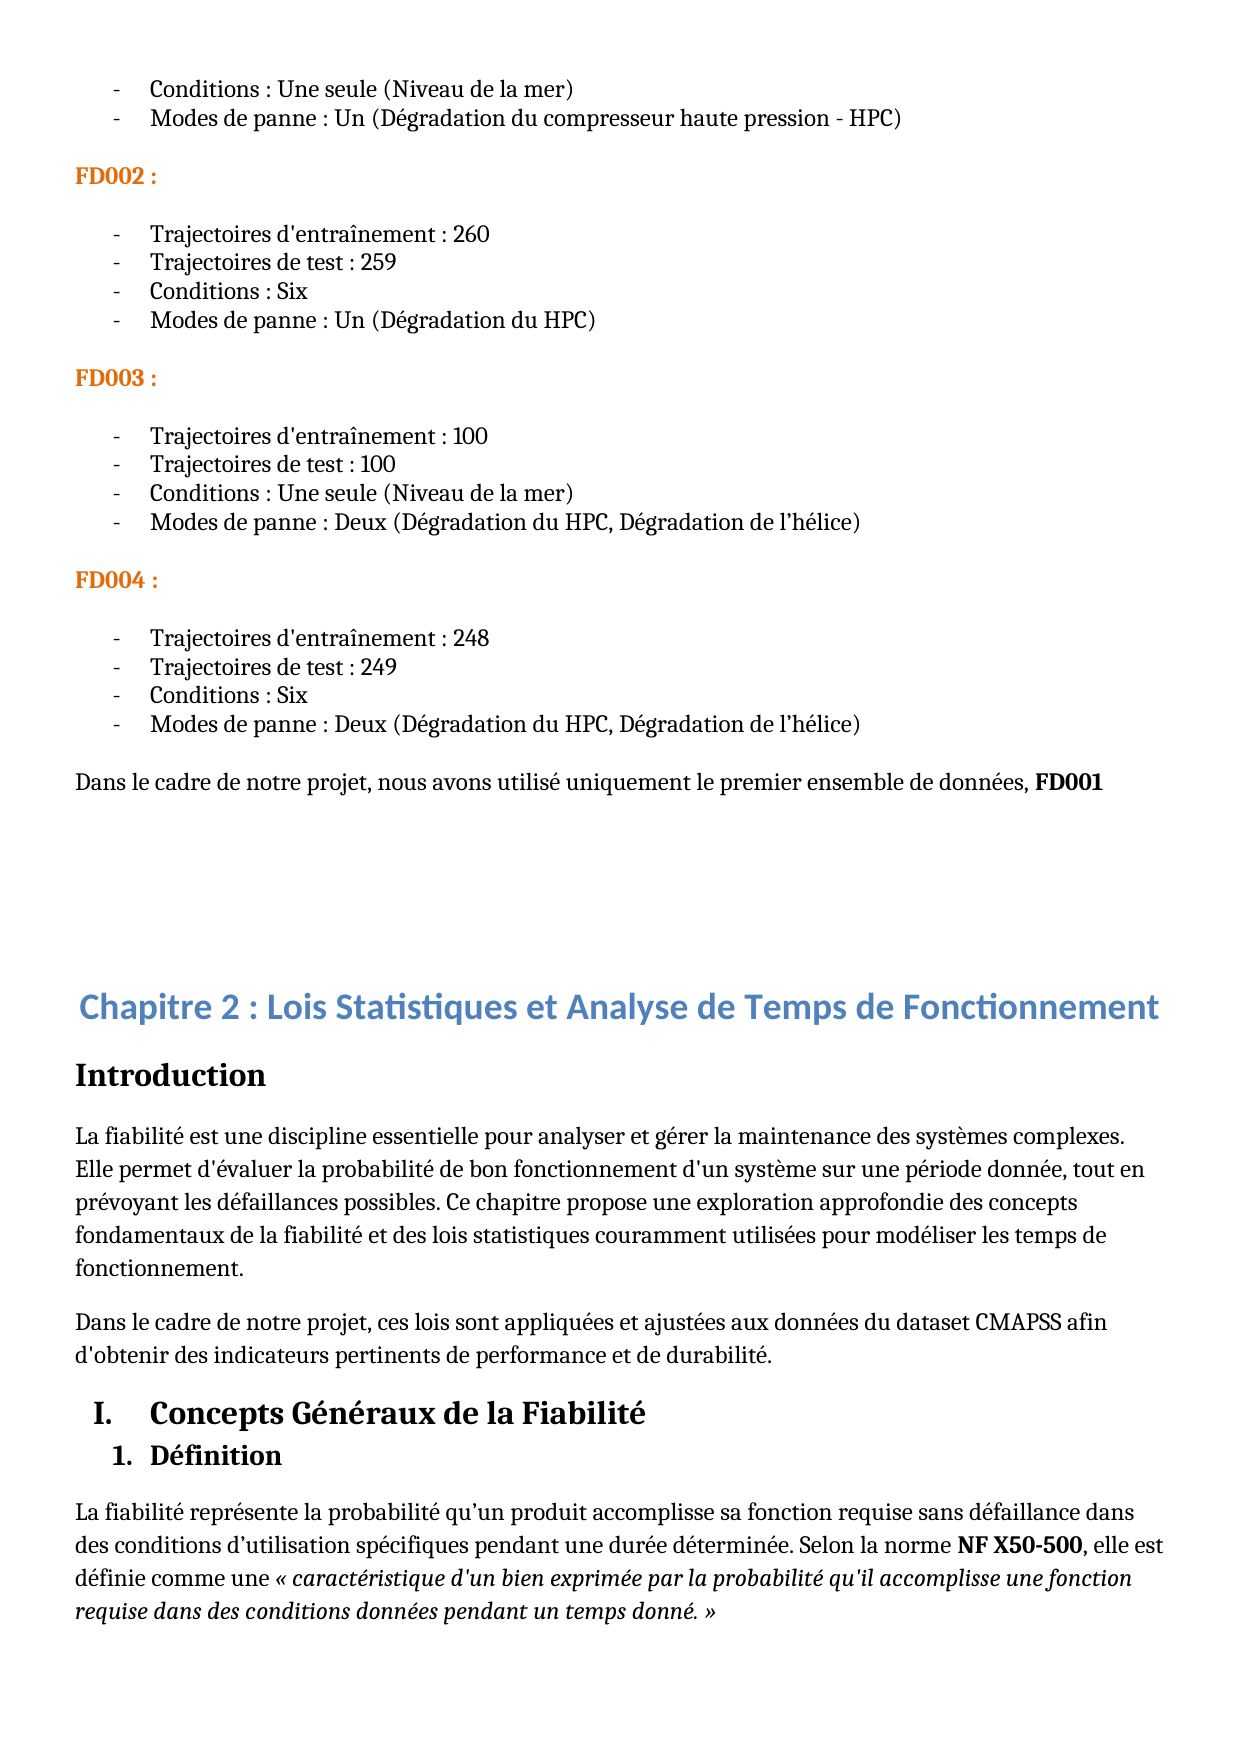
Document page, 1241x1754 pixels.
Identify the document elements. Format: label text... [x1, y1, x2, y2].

list Trajectoires de test : 100 [112, 450, 1165, 479]
list Trajectoires d'entraînement : 100 [112, 422, 1165, 450]
list Trajectoires de test : 259 [112, 248, 1165, 277]
list Trajectoires de test : 249 [112, 652, 1165, 681]
list Conditions : Une seule (Niveau de la mer) [112, 75, 1165, 104]
text Dans le cadre de notre projet, nous avons utilisé uniquement le premier ensemble de données, FD001 [75, 768, 1165, 797]
list Conditions : Une seule (Niveau de la mer) [112, 479, 1165, 508]
list Modes de panne : Un (Dégradation du compresseur haute pression - HPC) [112, 104, 1165, 132]
list Définition [112, 1439, 1165, 1472]
text La fiabilité est une discipline essentielle pour analyser et gérer la maintenance des systèmes complexes. Elle permet d'évaluer la probabilité de bon fonctionnement d'un système sur une période donnée, tout en prévoyant les défaillances possibles. Ce chapitre propose une exploration approfondie des concepts fondamentaux de la fiabilité et des lois statistiques couramment utilisées pour modéliser les temps de fonctionnement. [75, 1122, 1165, 1283]
list Concepts Généraux de la Fiabilité [112, 1394, 1165, 1433]
list Conditions : Six [112, 277, 1165, 306]
list Conditions : Six [112, 681, 1165, 710]
text FD003 : [75, 364, 1165, 392]
list Modes de panne : Deux (Dégradation du HPC, Dégradation de l’hélice) [112, 710, 1165, 739]
list Modes de panne : Deux (Dégradation du HPC, Dégradation de l’hélice) [112, 508, 1165, 537]
text Dans le cadre de notre projet, ces lois sont appliquées et ajustées aux données du dataset CMAPSS afin d'obtenir des indicateurs pertinents de performance et de durabilité. [75, 1308, 1165, 1369]
text FD004 : [75, 566, 1165, 594]
text FD002 : [75, 162, 1165, 190]
text Introduction [75, 1057, 1165, 1095]
text Chapitre 2 : Lois Statistiques et Analyse de Temps de Fonctionnement [75, 983, 1165, 1029]
list Trajectoires d'entraînement : 260 [112, 219, 1165, 248]
list Modes de panne : Un (Dégradation du HPC) [112, 306, 1165, 334]
list Trajectoires d'entraînement : 248 [112, 624, 1165, 652]
text La fiabilité représente la probabilité qu’un produit accomplisse sa fonction requise sans défaillance dans des conditions d’utilisation spécifiques pendant une durée déterminée. Selon la norme NF X50-500, elle est définie comme une « caractéristique d'un bien exprimée par la probabilité qu'il accomplisse une fonction requise dans des conditions données pendant un temps donné. » [75, 1498, 1165, 1626]
